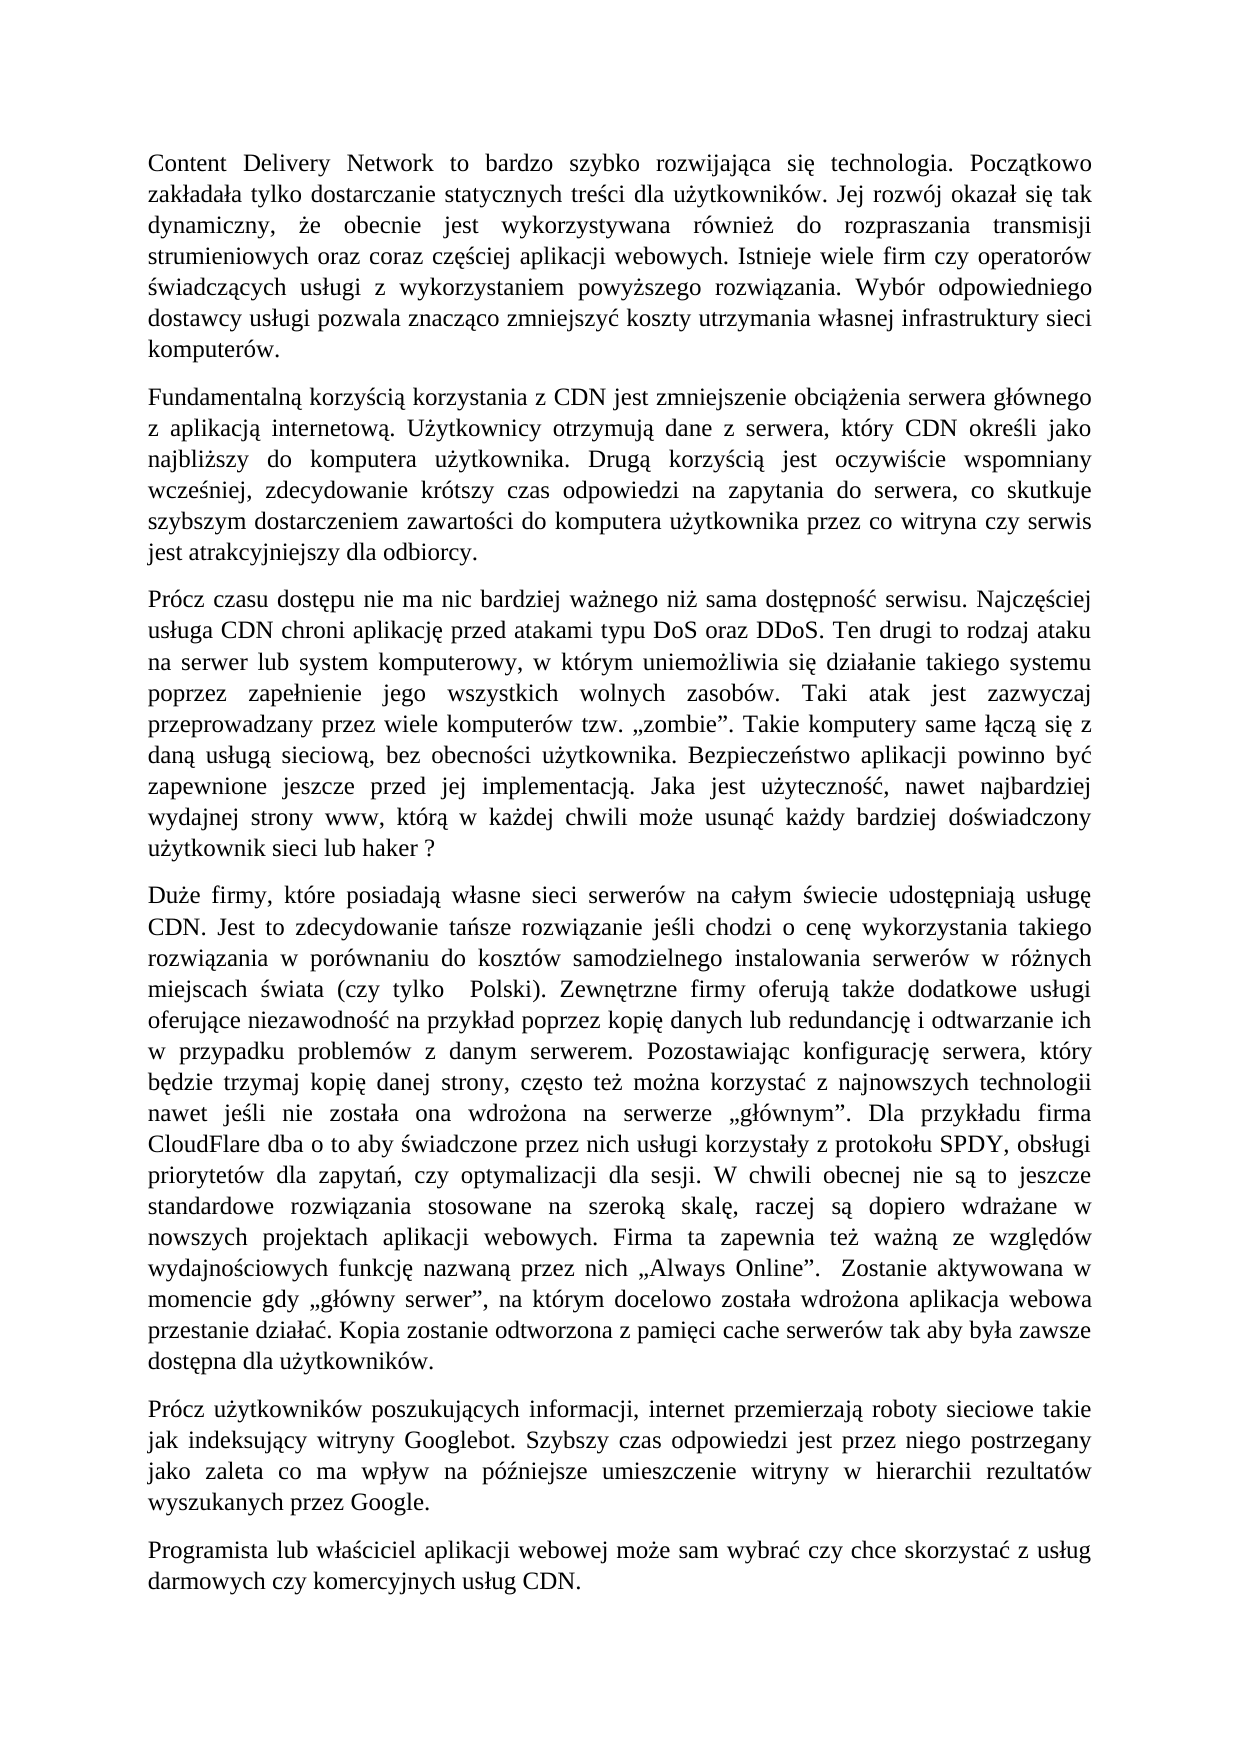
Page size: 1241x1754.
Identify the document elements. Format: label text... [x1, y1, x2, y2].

text Prócz użytkowników poszukujących informacji, internet przemierzają roboty sieciowe takie jak indeksujący witryny Googlebot. Szybszy czas odpowiedzi jest przez niego postrzegany jako zaleta co ma wpływ na późniejsze umieszczenie witryny w hierarchii rezultatów wyszukanych przez Google. [148, 1394, 1093, 1516]
text Duże firmy, które posiadają własne sieci serwerów na całym świecie udostępniają usługę CDN. Jest to zdecydowanie tańsze rozwiązanie jeśli chodzi o cenę wykorzystania takiego rozwiązania w porównaniu do kosztów samodzielnego instalowania serwerów w różnych miejscach świata (czy tylko Polski). Zewnętrzne firmy oferują także dodatkowe usługi oferujące niezawodność na przykład poprzez kopię danych lub redundancję i odtwarzanie ich w przypadku problemów z danym serwerem. Pozostawiając konfigurację serwera, który będzie trzymaj kopię danej strony, często też można korzystać z najnowszych technologii nawet jeśli nie została ona wdrożona na serwerze „głównym”. Dla przykładu firma CloudFlare dba o to aby świadczone przez nich usługi korzystały z protokołu SPDY, obsługi priorytetów dla zapytań, czy optymalizacji dla sesji. W chwili obecnej nie są to jeszcze standardowe rozwiązania stosowane na szeroką skalę, raczej są dopiero wdrażane w nowszych projektach aplikacji webowych. Firma ta zapewnia też ważną ze względów wydajnościowych funkcję nazwaną przez nich „Always Online”. Zostanie aktywowana w momencie gdy „główny serwer”, na którym docelowo została wdrożona aplikacja webowa przestanie działać. Kopia zostanie odtworzona z pamięci cache serwerów tak aby była zawsze dostępna dla użytkowników. [148, 881, 1093, 1375]
text Fundamentalną korzyścią korzystania z CDN jest zmniejszenie obciążenia serwera głównego z aplikacją internetową. Użytkownicy otrzymują dane z serwera, który CDN określi jako najbliższy do komputera użytkownika. Drugą korzyścią jest oczywiście wspomniany wcześniej, zdecydowanie krótszy czas odpowiedzi na zapytania do serwera, co skutkuje szybszym dostarczeniem zawartości do komputera użytkownika przez co witryna czy serwis jest atrakcyjniejszy dla odbiorcy. [148, 382, 1093, 566]
text Prócz czasu dostępu nie ma nic bardziej ważnego niż sama dostępność serwisu. Najczęściej usługa CDN chroni aplikację przed atakami typu DoS oraz DDoS. Ten drugi to rodzaj ataku na serwer lub system komputerowy, w którym uniemożliwia się działanie takiego systemu poprzez zapełnienie jego wszystkich wolnych zasobów. Taki atak jest zazwyczaj przeprowadzany przez wiele komputerów tzw. „zombie”. Takie komputery same łączą się z daną usługą sieciową, bez obecności użytkownika. Bezpieczeństwo aplikacji powinno być zapewnione jeszcze przed jej implementacją. Jaka jest użyteczność, nawet najbardziej wydajnej strony www, którą w każdej chwili może usunąć każdy bardziej doświadczony użytkownik sieci lub haker ? [148, 584, 1093, 862]
text Programista lub właściciel aplikacji webowej może sam wybrać czy chce skorzystać z usług darmowych czy komercyjnych usług CDN. [148, 1535, 1093, 1594]
text Content Delivery Network to bardzo szybko rozwijająca się technologia. Początkowo zakładała tylko dostarczanie statycznych treści dla użytkowników. Jej rozwój okazał się tak dynamiczny, że obecnie jest wykorzystywana również do rozpraszania transmisji strumieniowych oraz coraz częściej aplikacji webowych. Istnieje wiele firm czy operatorów świadczących usługi z wykorzystaniem powyższego rozwiązania. Wybór odpowiedniego dostawcy usługi pozwala znacząco zmniejszyć koszty utrzymania własnej infrastruktury sieci komputerów. [148, 148, 1093, 363]
